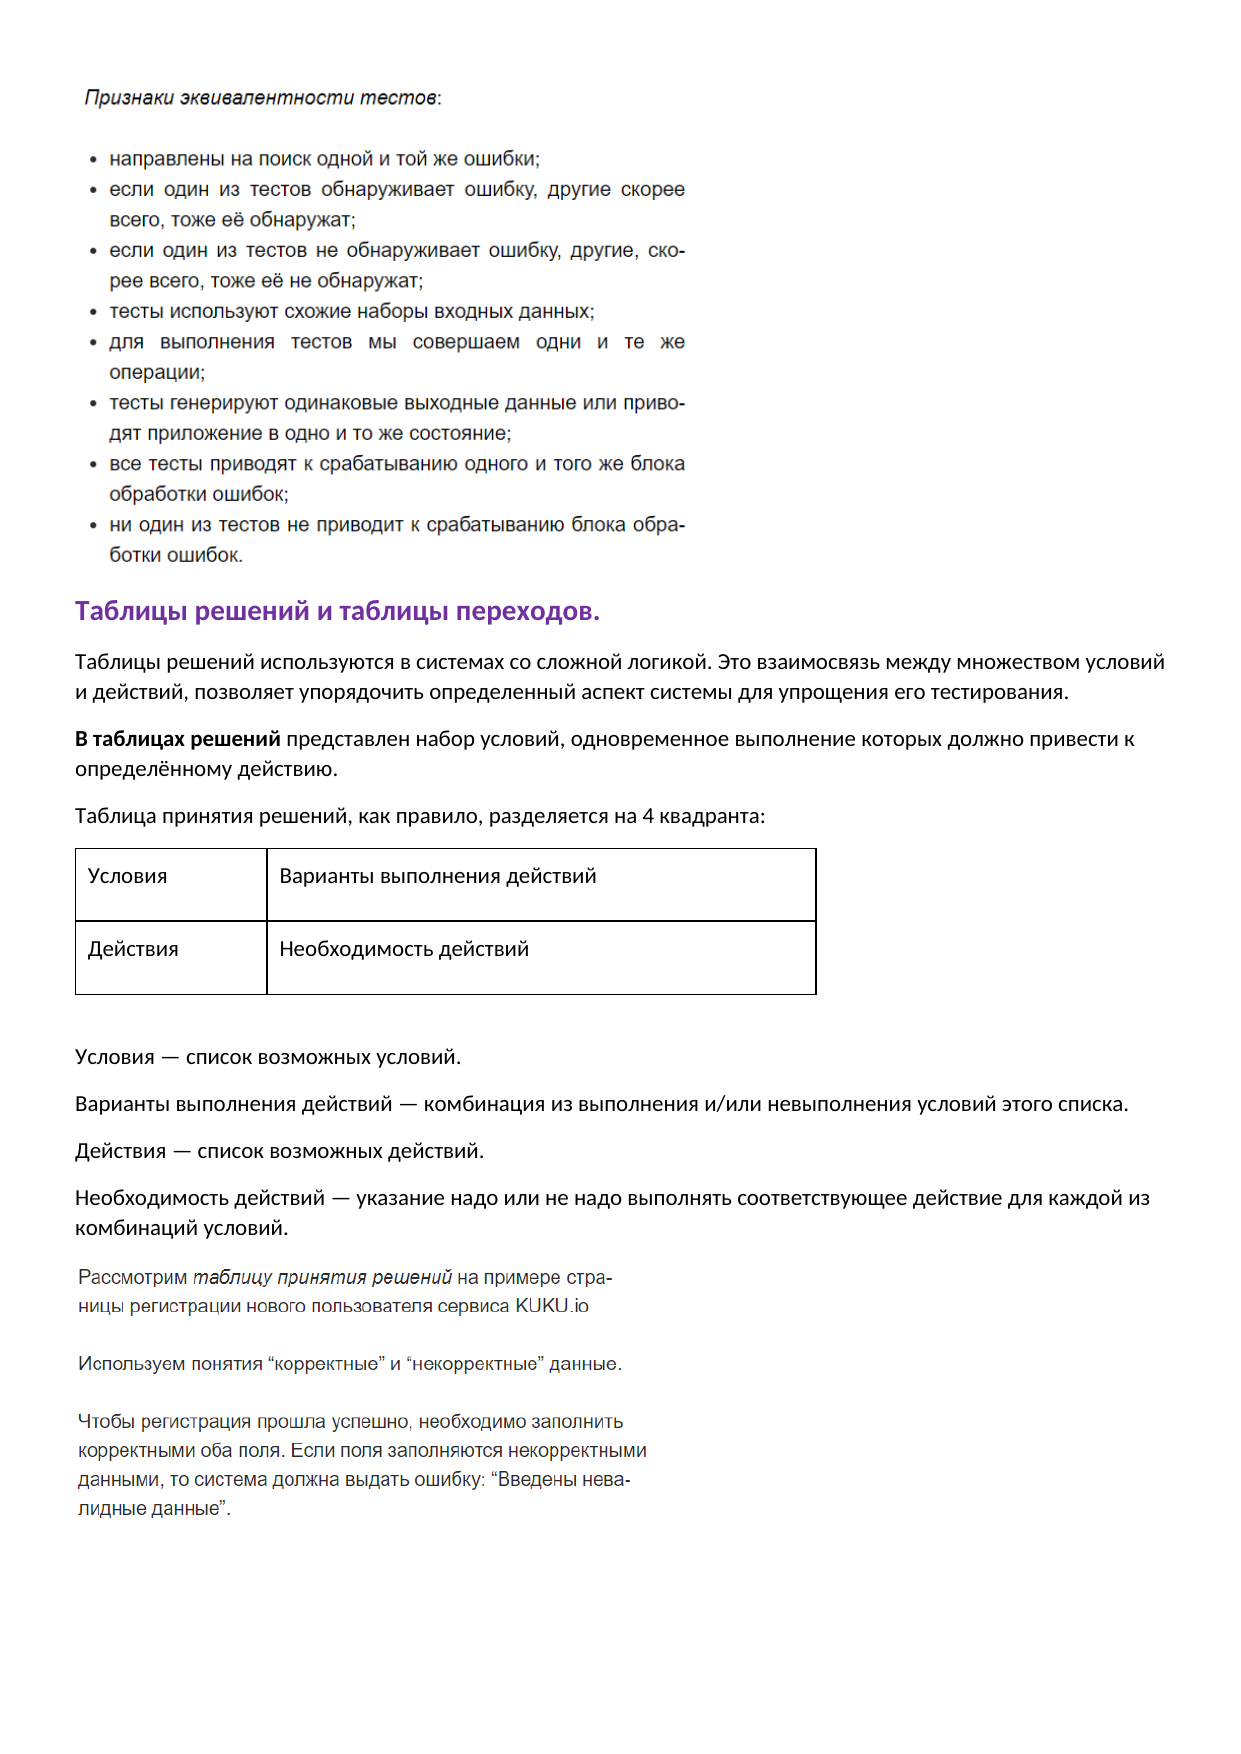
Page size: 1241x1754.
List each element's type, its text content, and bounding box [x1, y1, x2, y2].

table_header Условия [76, 849, 266, 920]
text Варианты выполнения действий — комбинация из выполнения и/или невыполнения условий этого списка. [75, 1089, 1165, 1117]
text Действия — список возможных действий. [75, 1136, 1165, 1164]
text Таблицы решений используются в системах со сложной логикой. Это взаимосвязь между множеством условий и действий, позволяет упорядочить определенный аспект системы для упрощения его тестирования. [75, 647, 1165, 705]
picture [75, 75, 699, 573]
table_cell Действия [76, 922, 266, 994]
text Таблицы решений и таблицы переходов. [75, 592, 1165, 627]
text Условия — список возможных условий. [75, 1042, 1165, 1070]
table_cell Необходимость действий [268, 922, 815, 994]
text В таблицах решений представлен набор условий, одновременное выполнение которых должно привести к определённому действию. [75, 724, 1165, 782]
picture [75, 1259, 650, 1523]
text Необходимость действий — указание надо или не надо выполнять соответствующее действие для каждой из комбинаций условий. [75, 1183, 1165, 1241]
table_header Варианты выполнения действий [268, 849, 815, 920]
text Таблица принятия решений, как правило, разделяется на 4 квадранта: [75, 801, 1165, 829]
